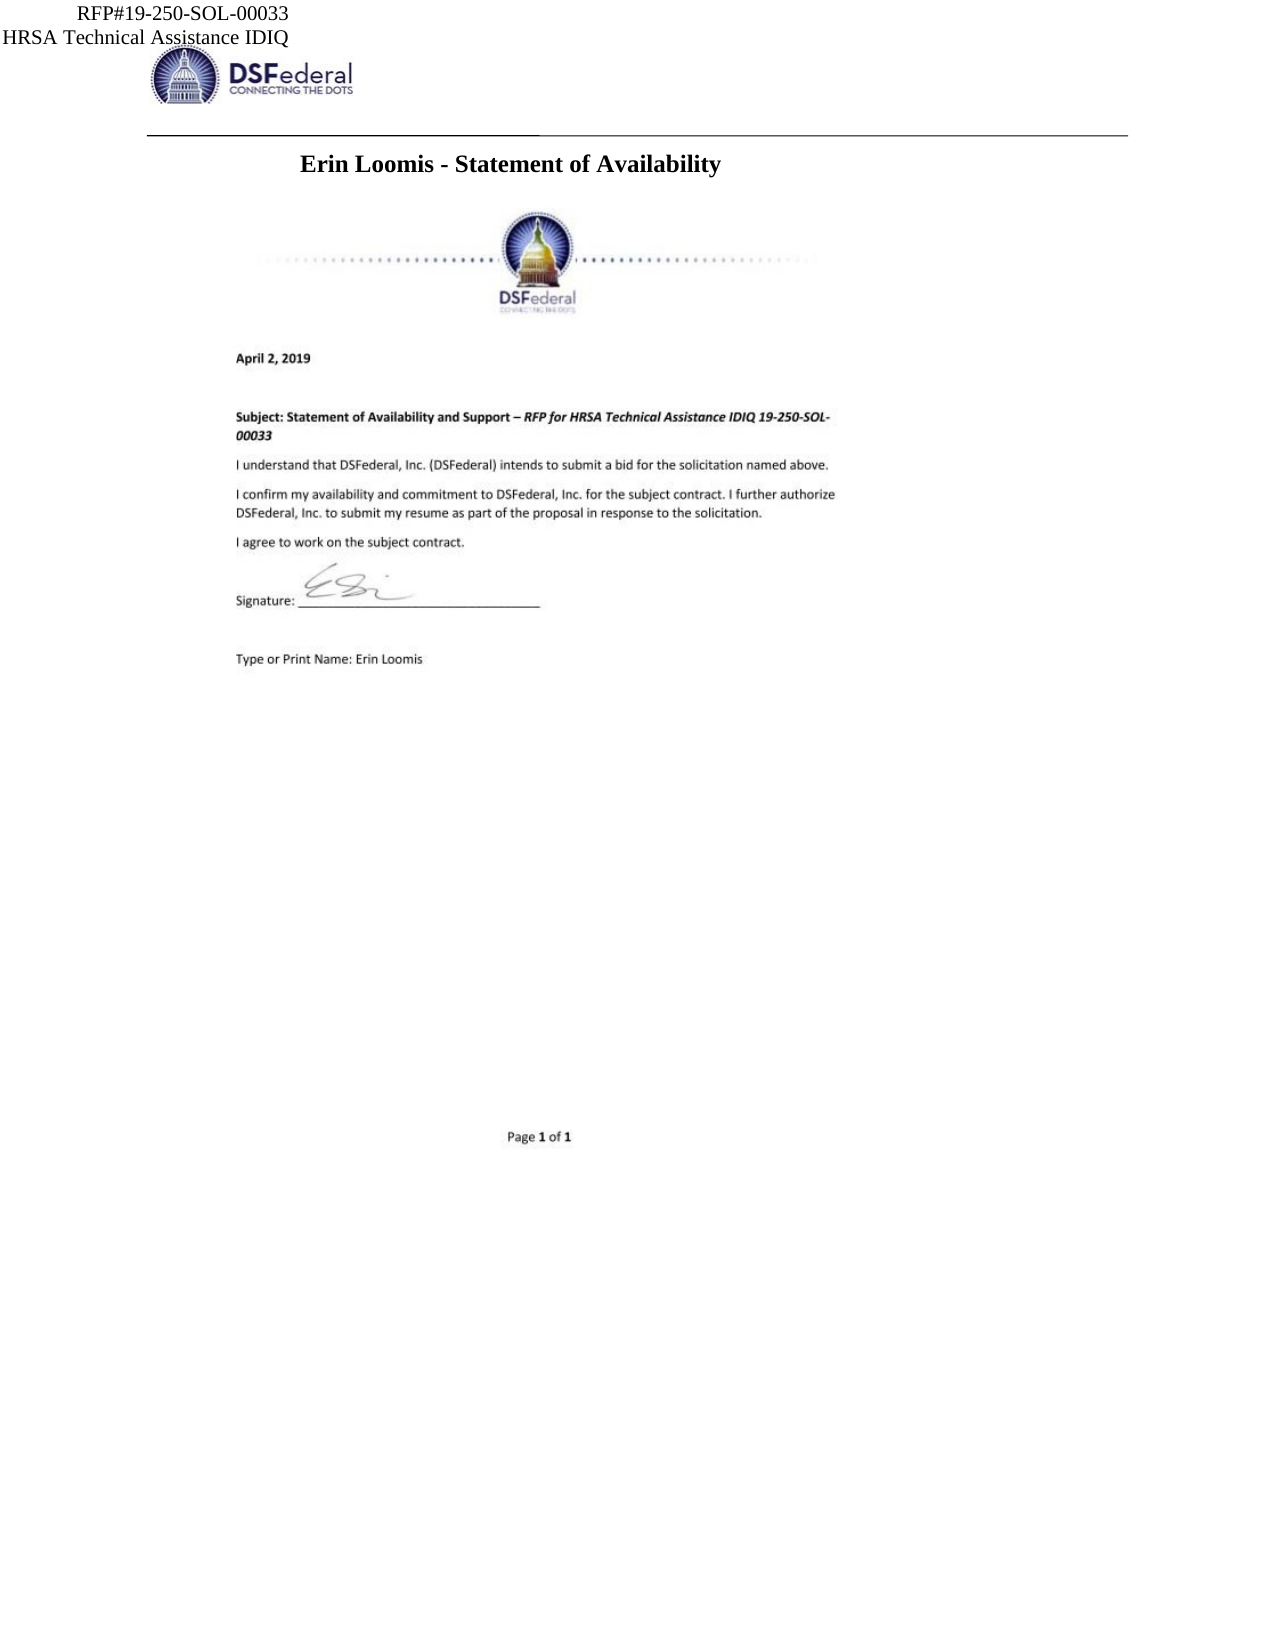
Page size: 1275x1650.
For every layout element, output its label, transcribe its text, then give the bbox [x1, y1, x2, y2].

picture [236, 207, 838, 1149]
picture [255, 32, 263, 43]
picture [276, 32, 285, 43]
picture [149, 32, 355, 105]
subtitle Erin Loomis - Statement of Availability [300, 149, 1244, 178]
